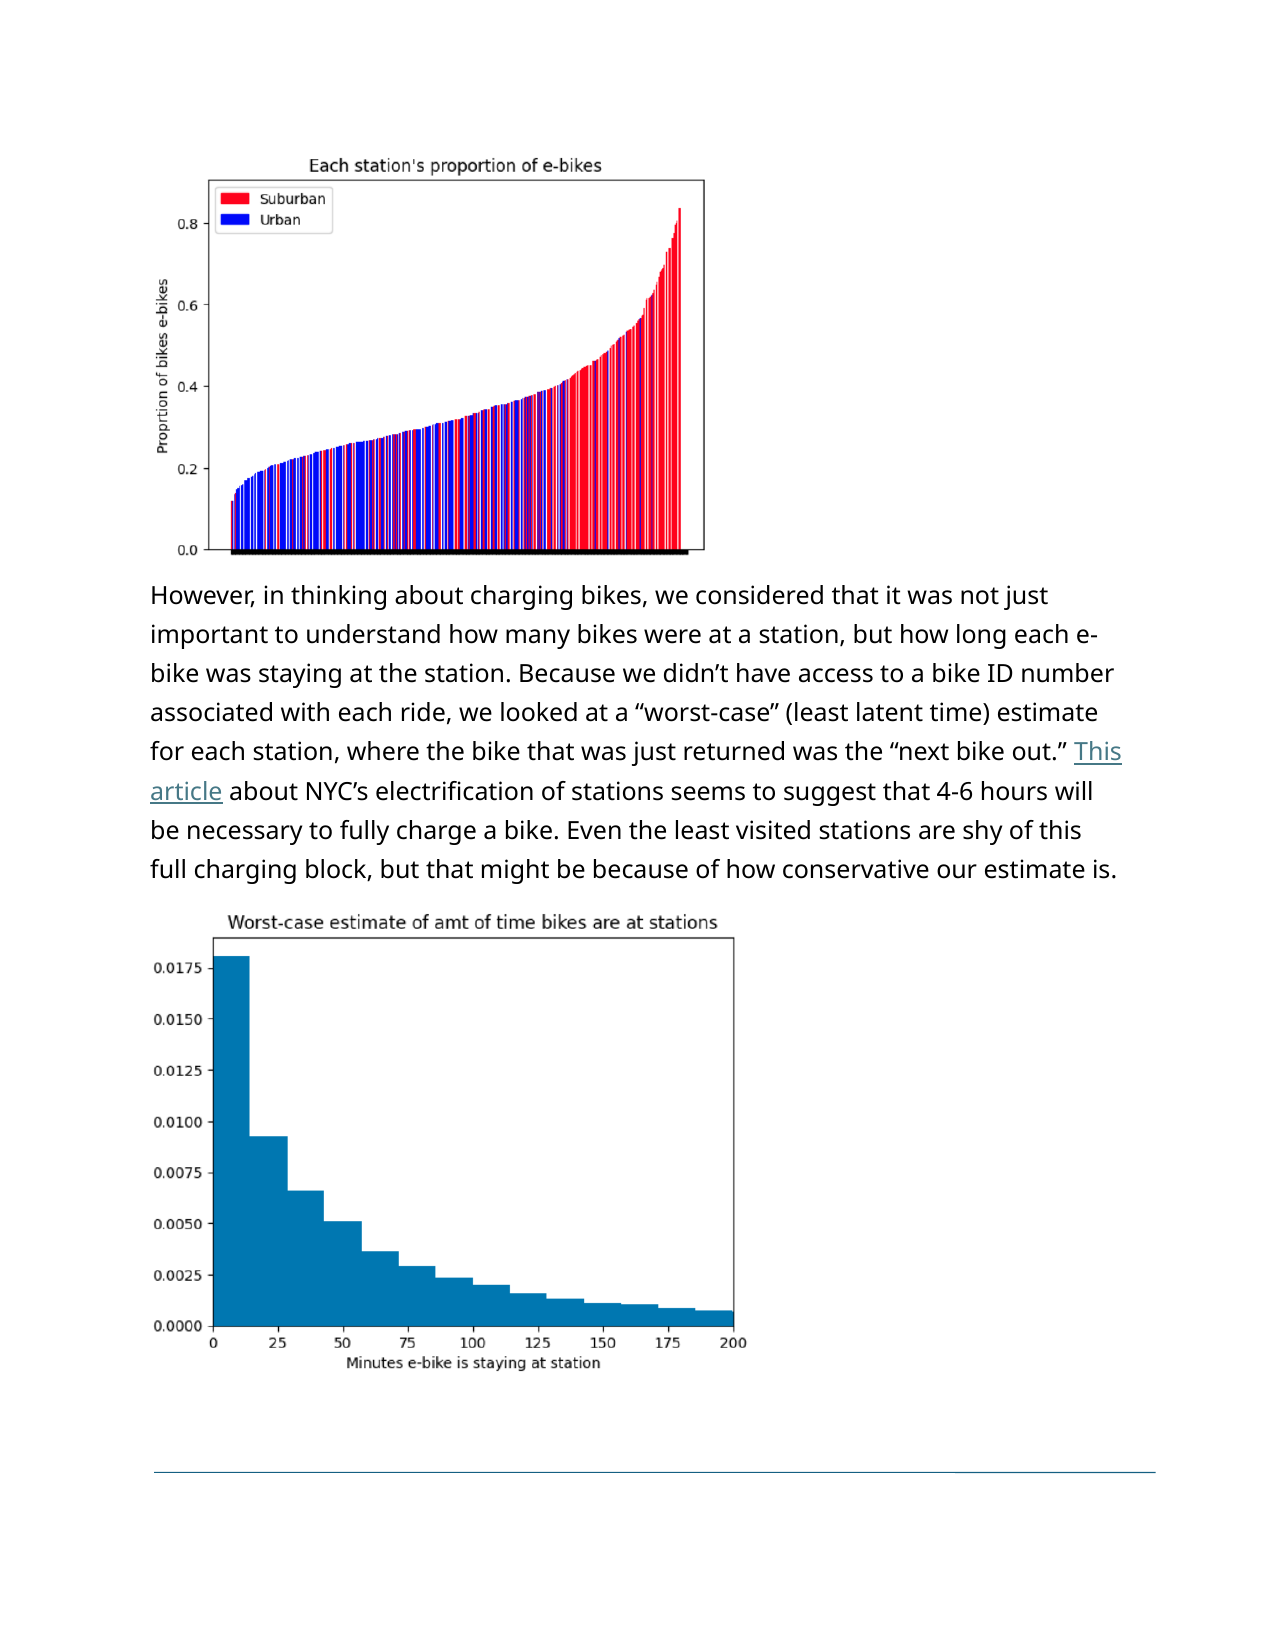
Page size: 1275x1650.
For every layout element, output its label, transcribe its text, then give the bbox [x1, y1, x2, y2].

picture [150, 907, 762, 1375]
picture [150, 150, 705, 556]
text However, in thinking about charging bikes, we considered that it was not just important to understand how many bikes were at a station, but how long each e-bike was staying at the station. Because we didn’t have access to a bike ID number associated with each ride, we looked at a “worst-case” (least latent time) estimate for each station, where the bike that was just returned was the “next bike out.” This article about NYC’s electrification of stations seems to suggest that 4-6 hours will be necessary to fully charge a bike. Even the least visited stations are shy of this full charging block, but that might be because of how conservative our estimate is. [150, 577, 1125, 886]
